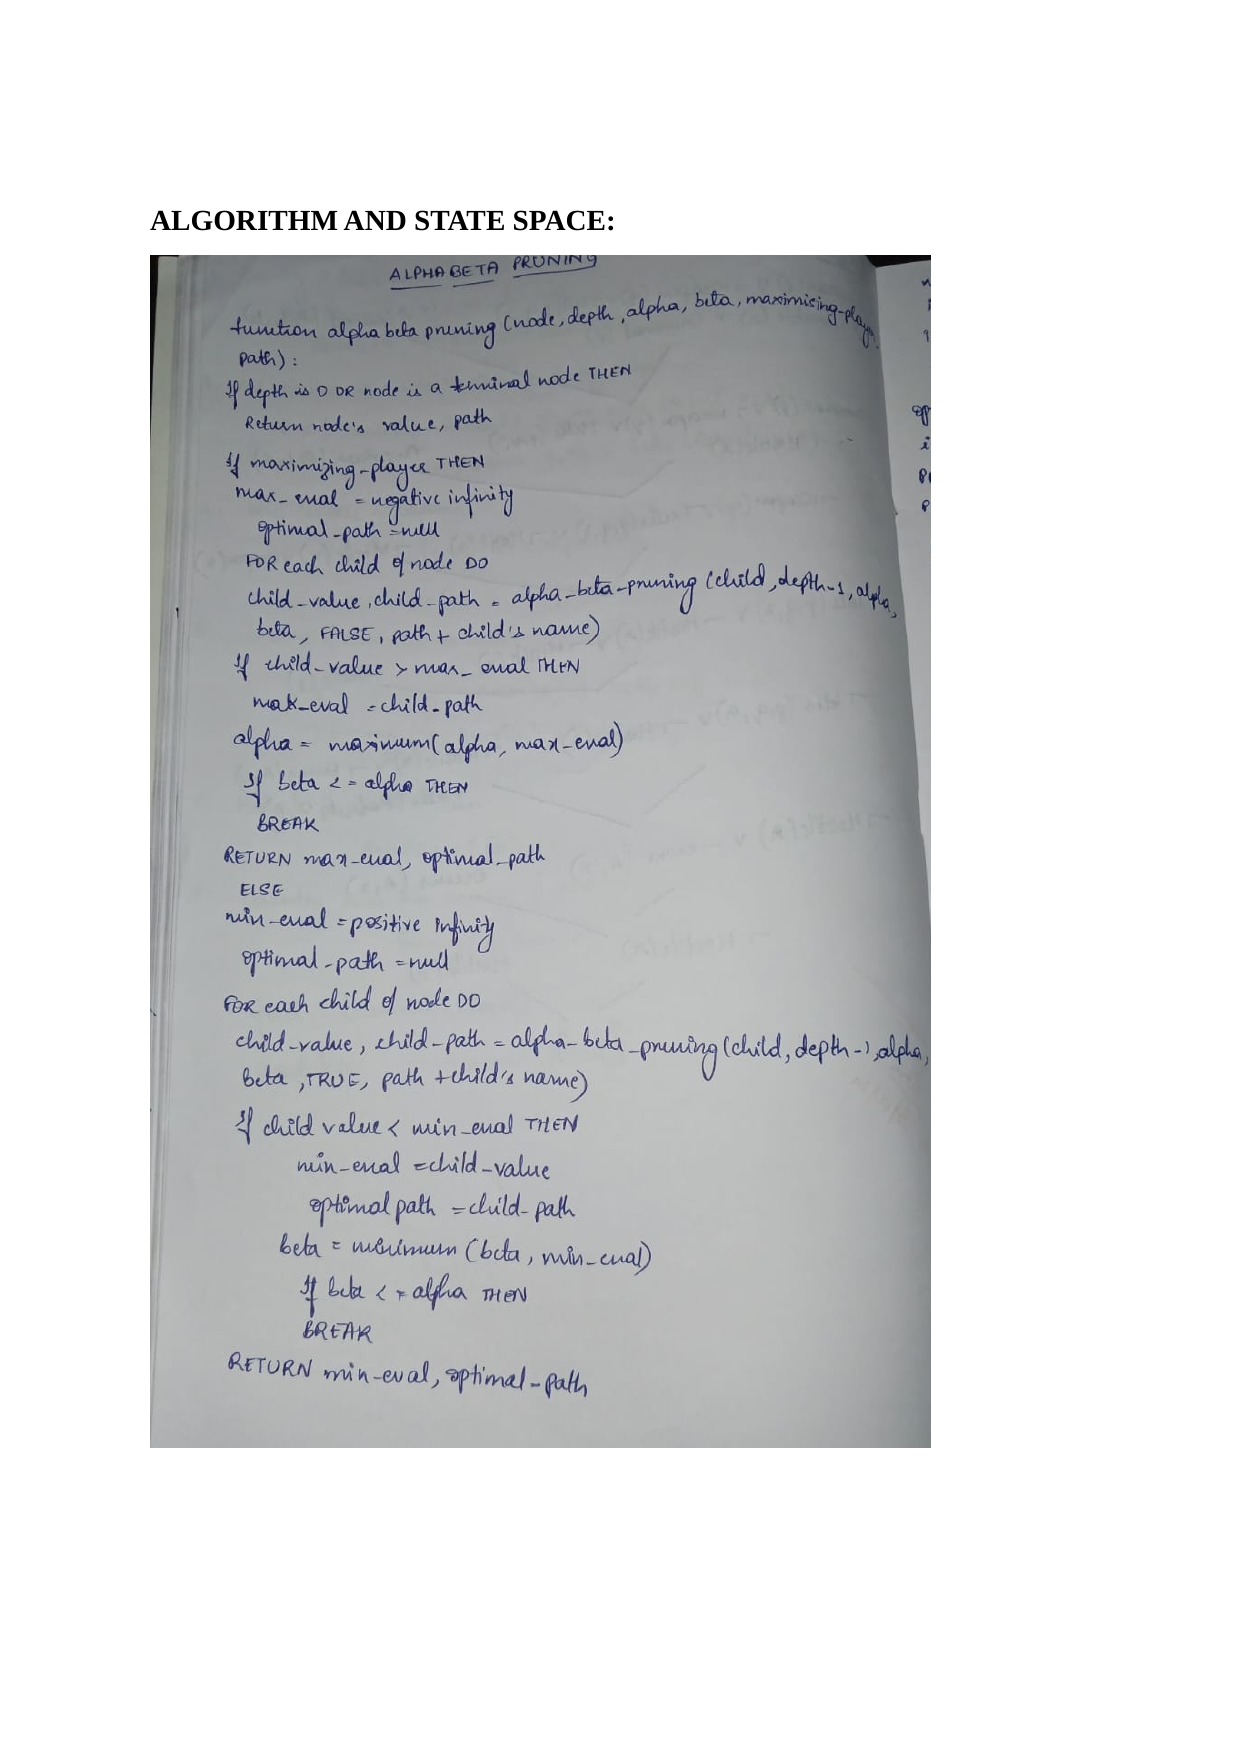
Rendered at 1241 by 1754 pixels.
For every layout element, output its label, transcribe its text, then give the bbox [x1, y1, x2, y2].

text ALGORITHM AND STATE SPACE: [150, 203, 1090, 236]
picture [150, 255, 931, 1448]
